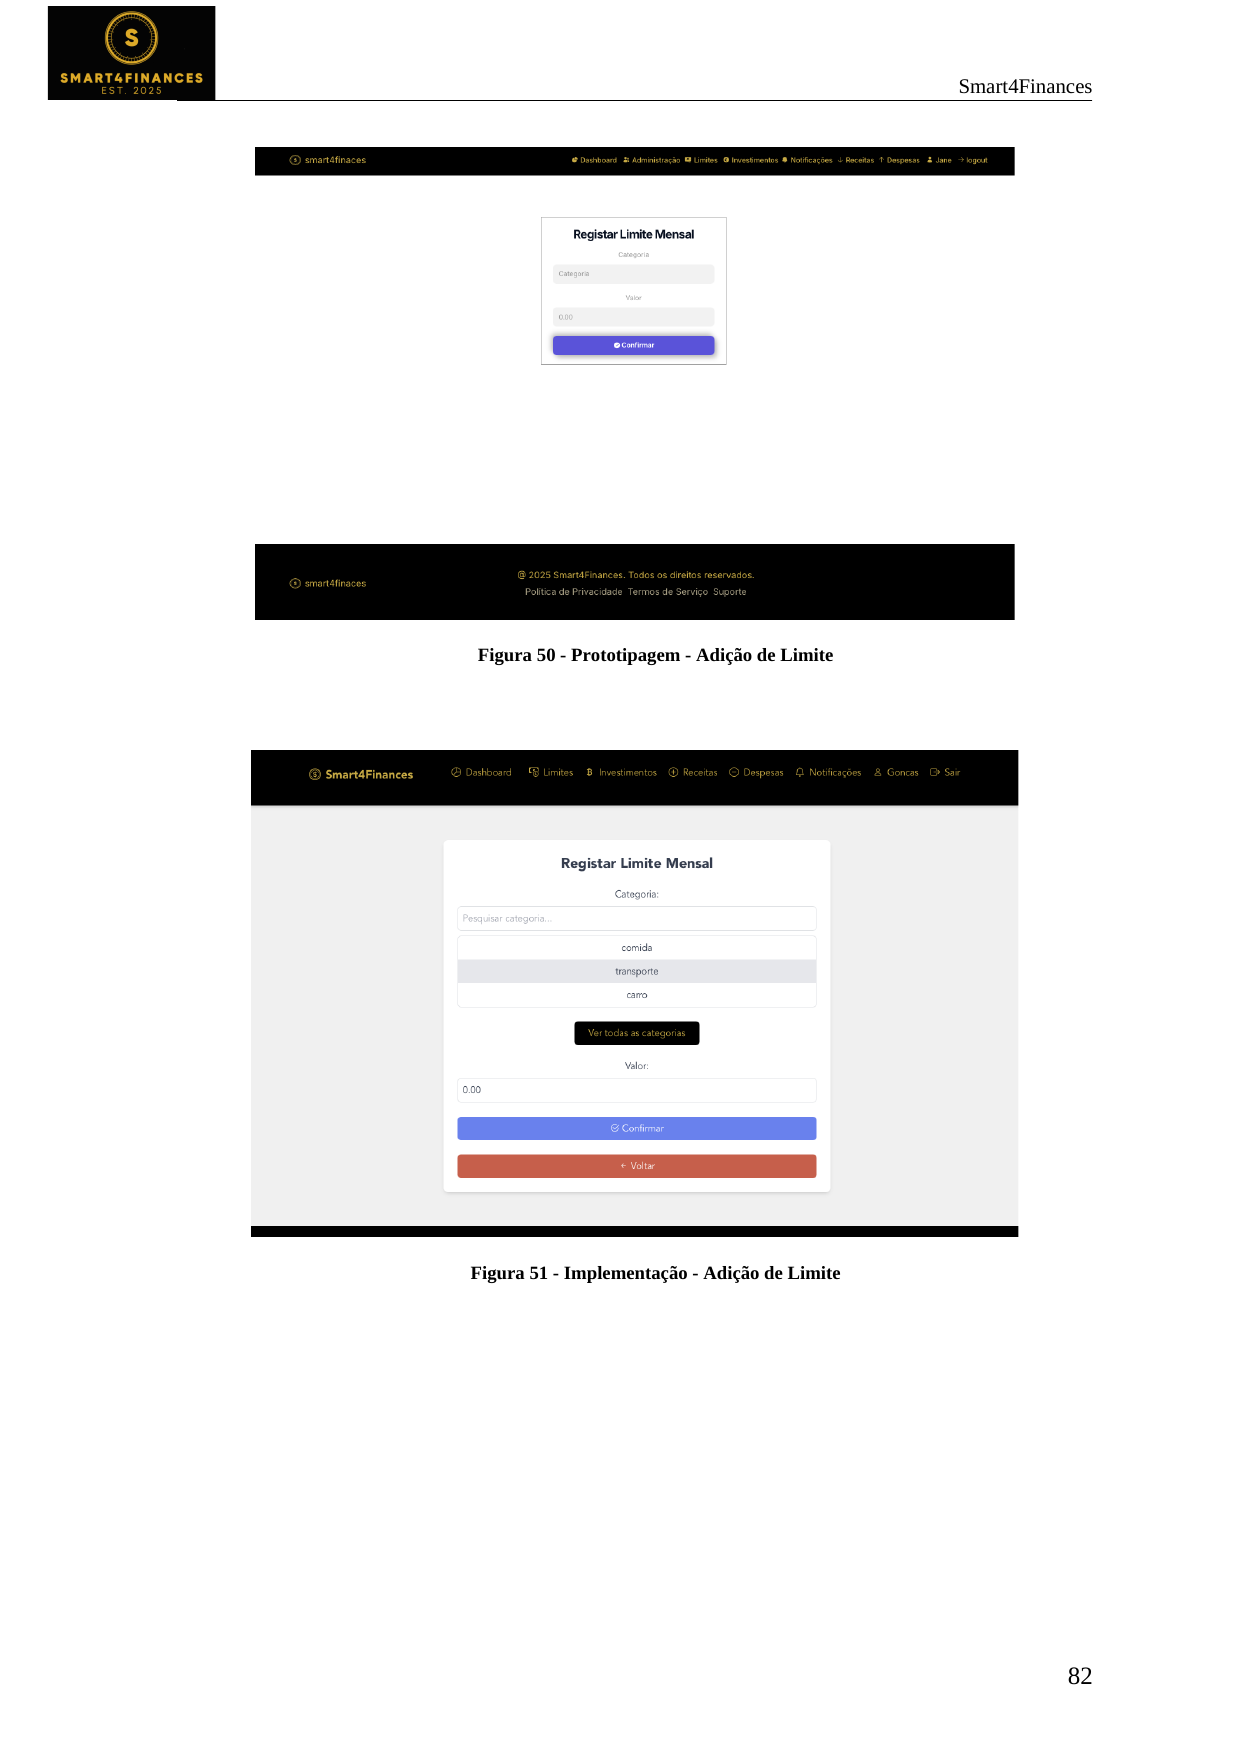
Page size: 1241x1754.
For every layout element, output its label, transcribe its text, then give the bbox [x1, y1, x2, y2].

picture [251, 750, 1019, 1237]
picture [47, 6, 216, 100]
picture [255, 147, 1015, 620]
